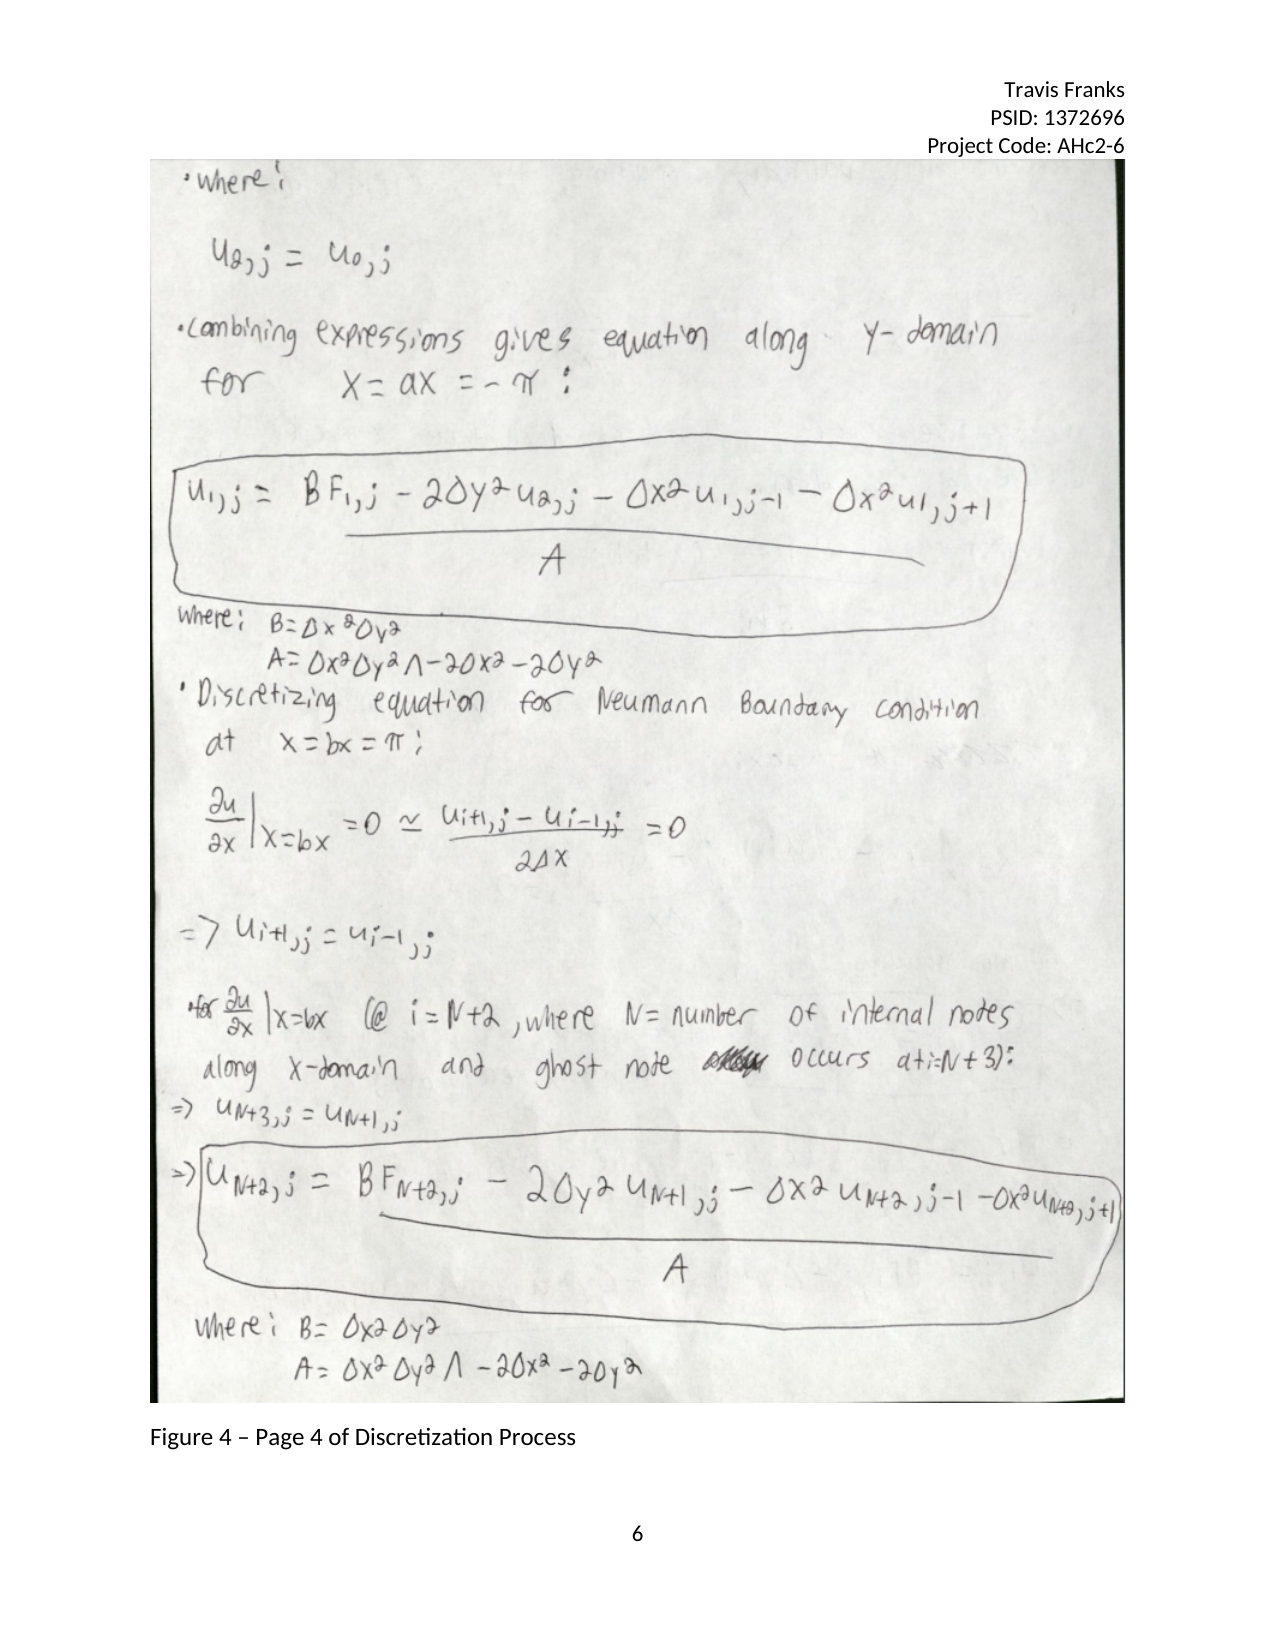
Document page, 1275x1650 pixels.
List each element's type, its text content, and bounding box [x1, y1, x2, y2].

picture [150, 159, 1125, 1403]
text Figure 4 – Page 4 of Discretization Process [150, 1422, 1125, 1452]
